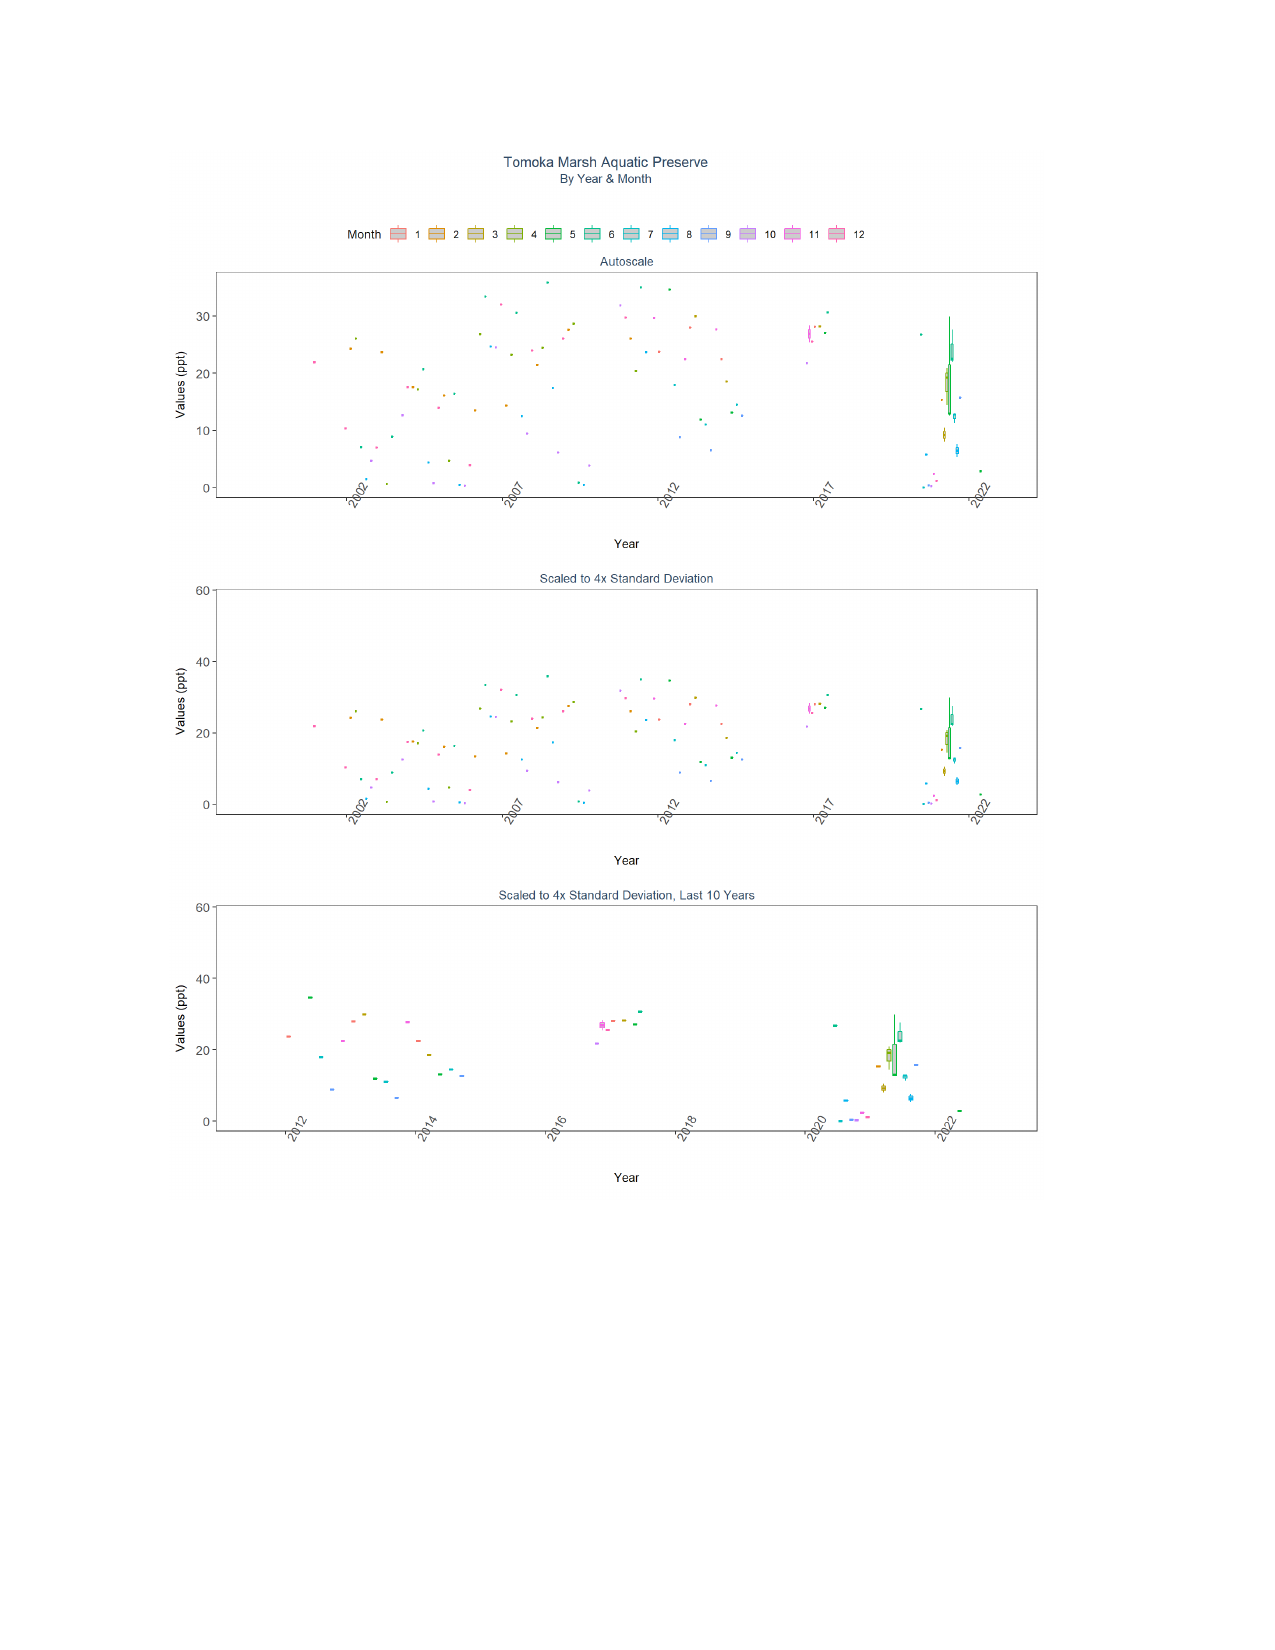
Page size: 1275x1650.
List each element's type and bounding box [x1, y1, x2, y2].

picture [168, 150, 1044, 1200]
